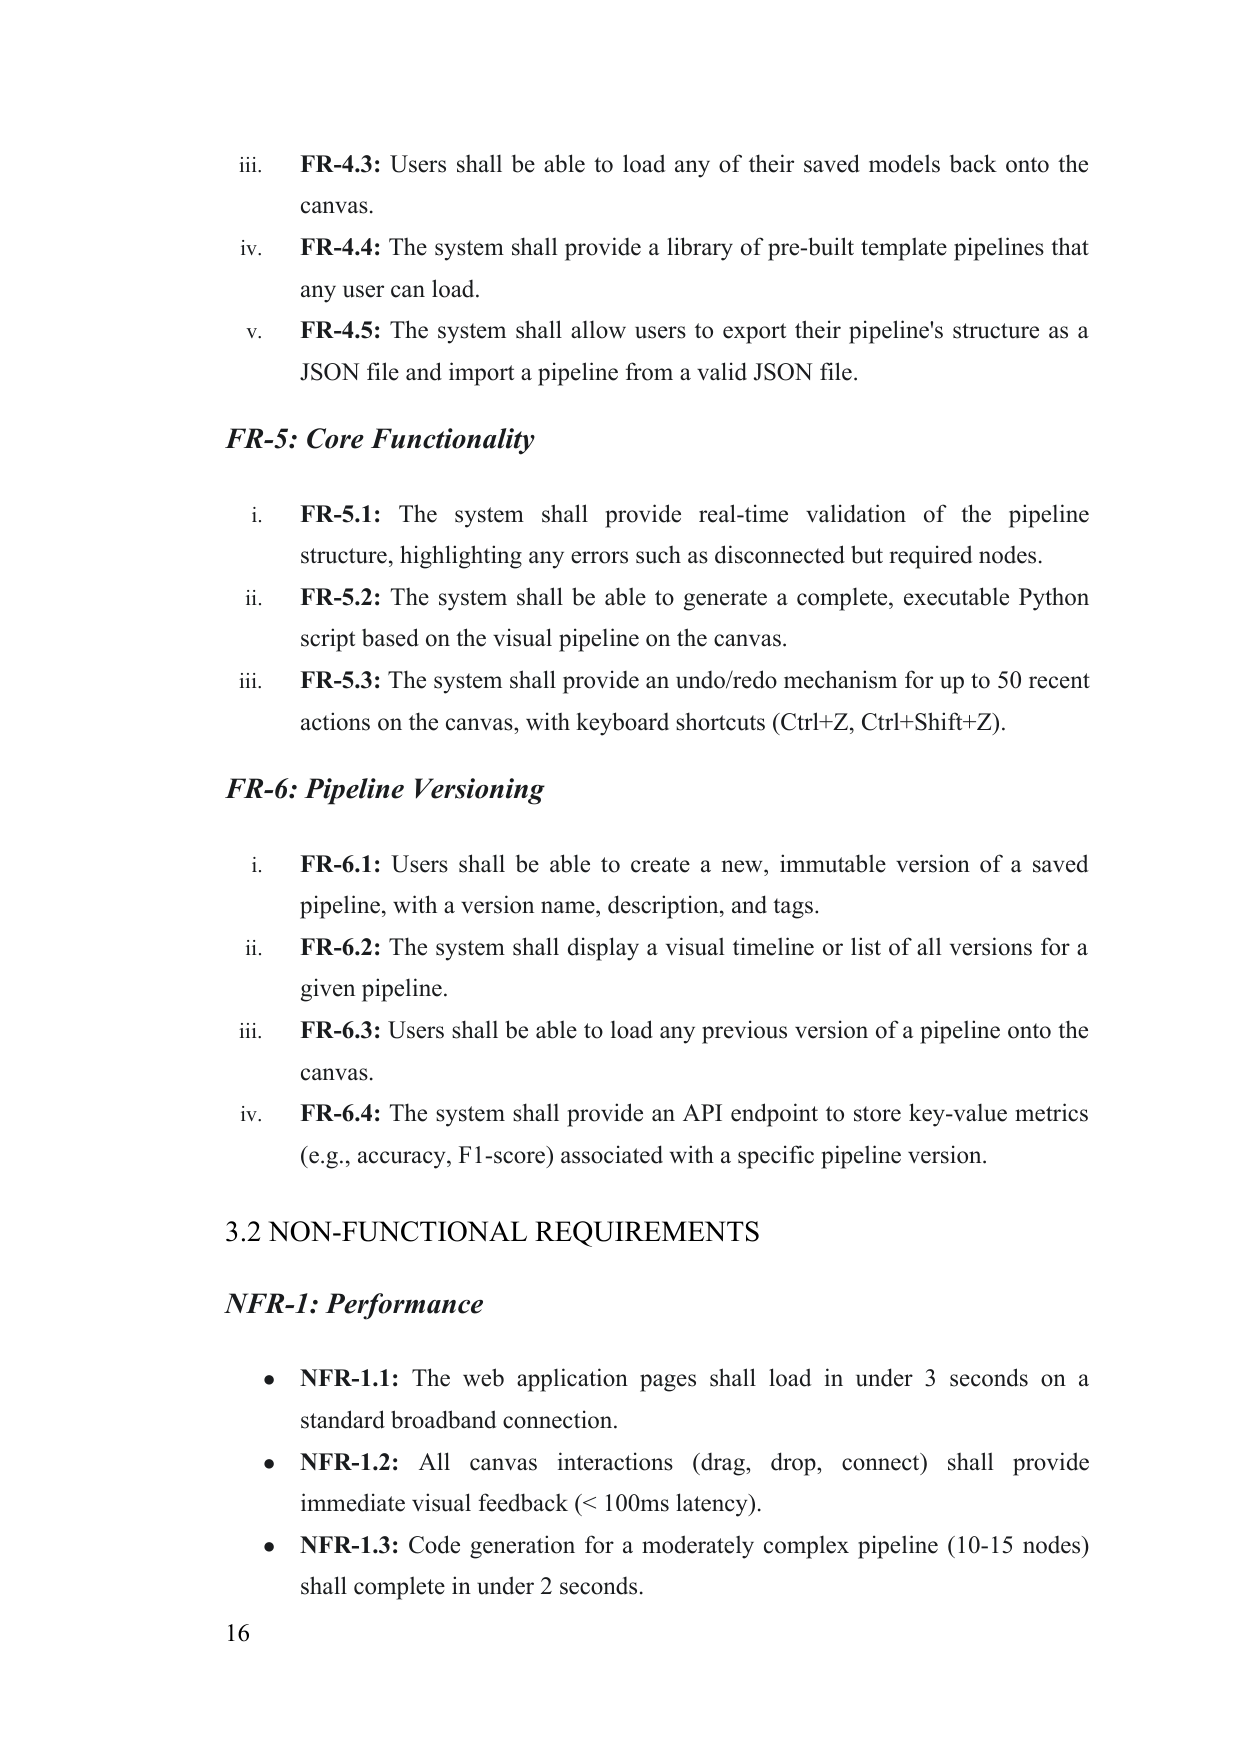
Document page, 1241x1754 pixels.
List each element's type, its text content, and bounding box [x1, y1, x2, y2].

list FR-6.1: Users shall be able to create a new, immutable version of a saved pipeline, with a version name, description, and tags. [262, 850, 1090, 919]
list FR-4.3: Users shall be able to load any of their saved models back onto the canvas. [262, 150, 1090, 219]
list FR-5.3: The system shall provide an undo/redo mechanism for up to 50 recent actions on the canvas, with keyboard shortcuts (Ctrl+Z, Ctrl+Shift+Z). [262, 666, 1090, 735]
text NFR-1: Performance [225, 1287, 1090, 1319]
text FR-6: Pipeline Versioning [225, 772, 1090, 804]
list FR-5.1: The system shall provide real-time validation of the pipeline structure, highlighting any errors such as disconnected but required nodes. [262, 500, 1090, 569]
list FR-6.3: Users shall be able to load any previous version of a pipeline onto the canvas. [262, 1016, 1090, 1085]
list FR-6.4: The system shall provide an API endpoint to store key-value metrics (e.g., accuracy, F1-score) associated with a specific pipeline version. [262, 1099, 1090, 1168]
list FR-6.2: The system shall display a visual timeline or list of all versions for a given pipeline. [262, 933, 1090, 1002]
text FR-5: Core Functionality [225, 422, 1090, 454]
list FR-5.2: The system shall be able to generate a complete, executable Python script based on the visual pipeline on the canvas. [262, 583, 1090, 652]
subtitle 3.2 NON-FUNCTIONAL REQUIREMENTS [225, 1216, 1090, 1248]
list FR-4.5: The system shall allow users to export their pipeline's structure as a JSON file and import a pipeline from a valid JSON file. [262, 316, 1090, 386]
list NFR-1.2: All canvas interactions (drag, drop, connect) shall provide immediate visual feedback (< 100ms latency). [262, 1448, 1090, 1517]
list NFR-1.1: The web application pages shall load in under 3 seconds on a standard broadband connection. [262, 1364, 1090, 1434]
list FR-4.4: The system shall provide a library of pre-built template pipelines that any user can load. [262, 233, 1090, 302]
list NFR-1.3: Code generation for a moderately complex pipeline (10-15 nodes) shall complete in under 2 seconds. [262, 1531, 1090, 1600]
